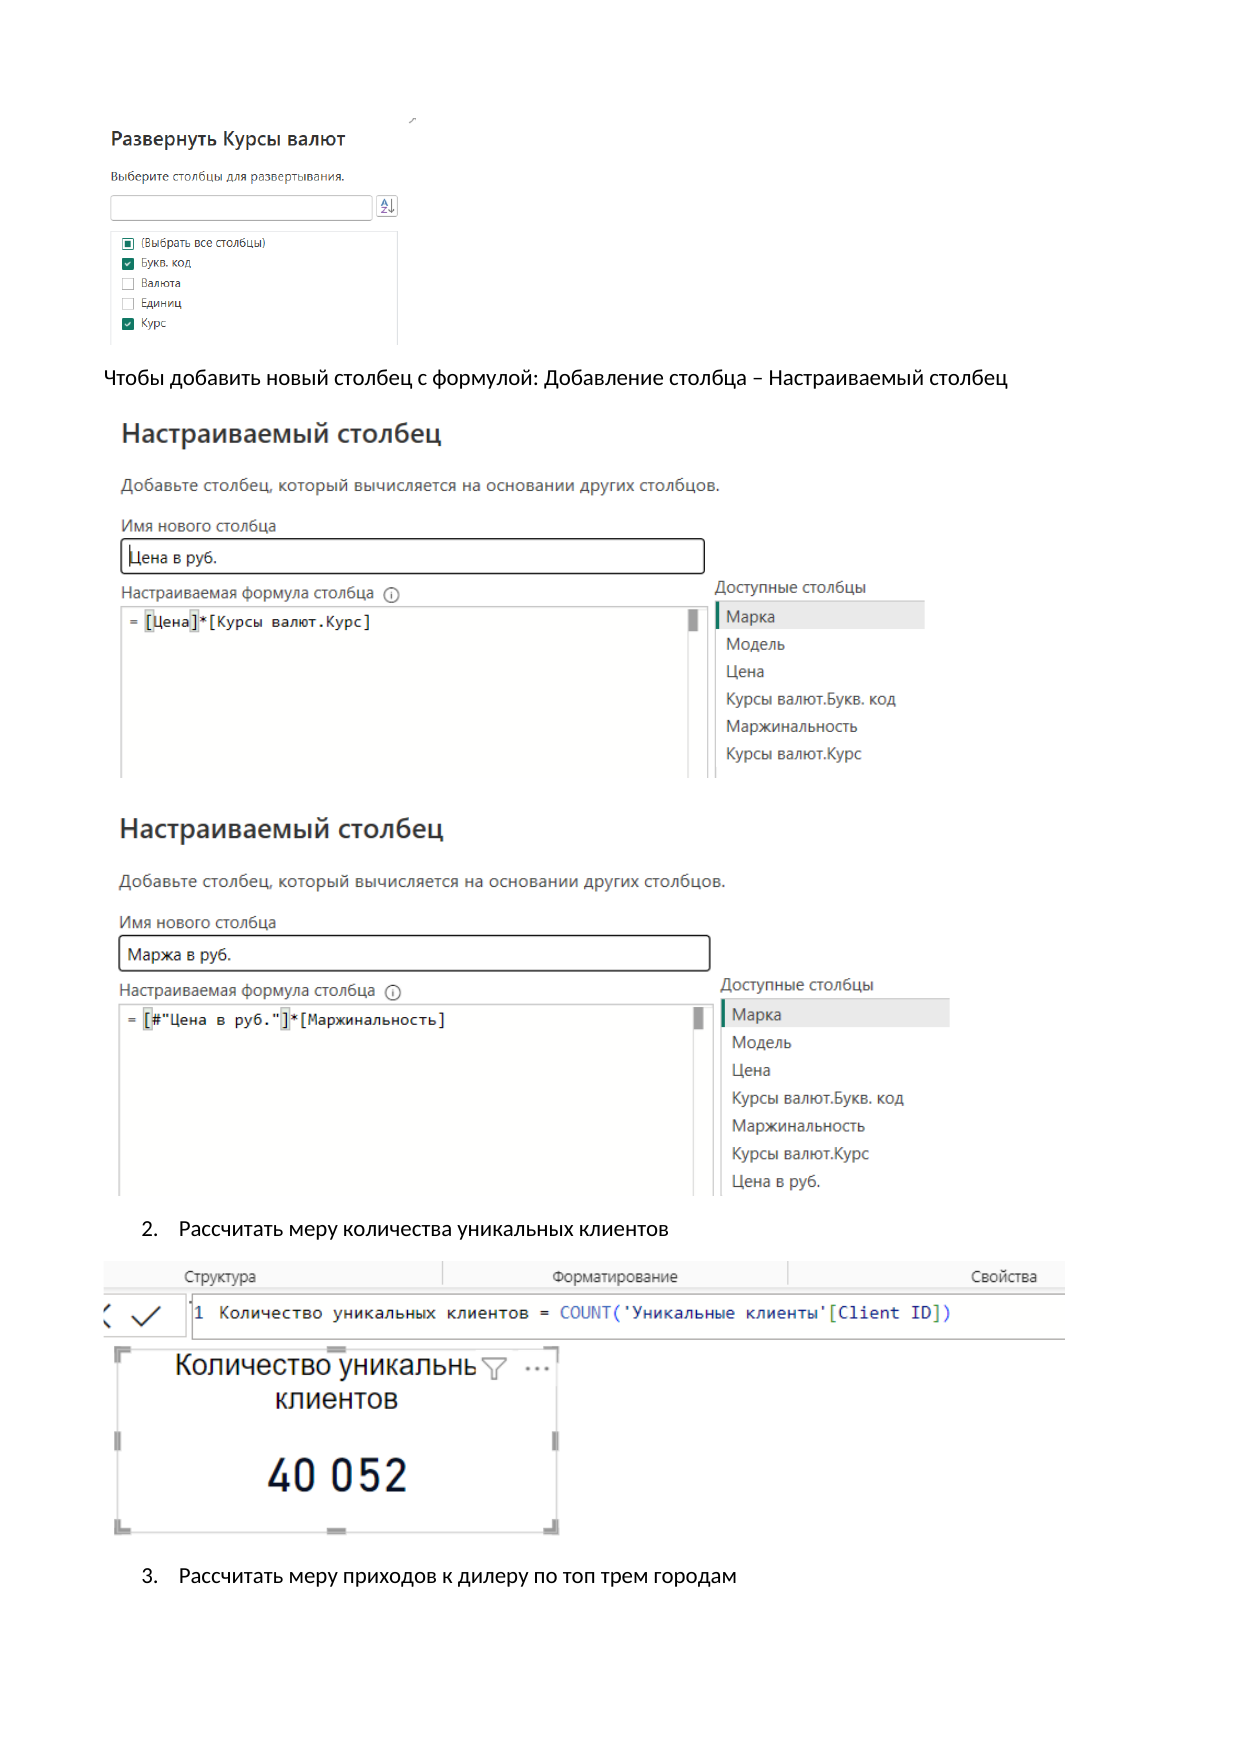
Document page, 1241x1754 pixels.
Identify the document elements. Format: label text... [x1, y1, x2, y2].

list Рассчитать меру количества уникальных клиентов [141, 1214, 1152, 1242]
picture [103, 796, 950, 1196]
picture [103, 410, 925, 778]
list Рассчитать меру приходов к дилеру по топ трем городам [141, 1561, 1152, 1589]
picture [103, 118, 416, 345]
text Чтобы добавить новый столбец с формулой: Добавление столбца – Настраиваемый столбец [103, 363, 1152, 392]
picture [103, 1261, 1065, 1543]
